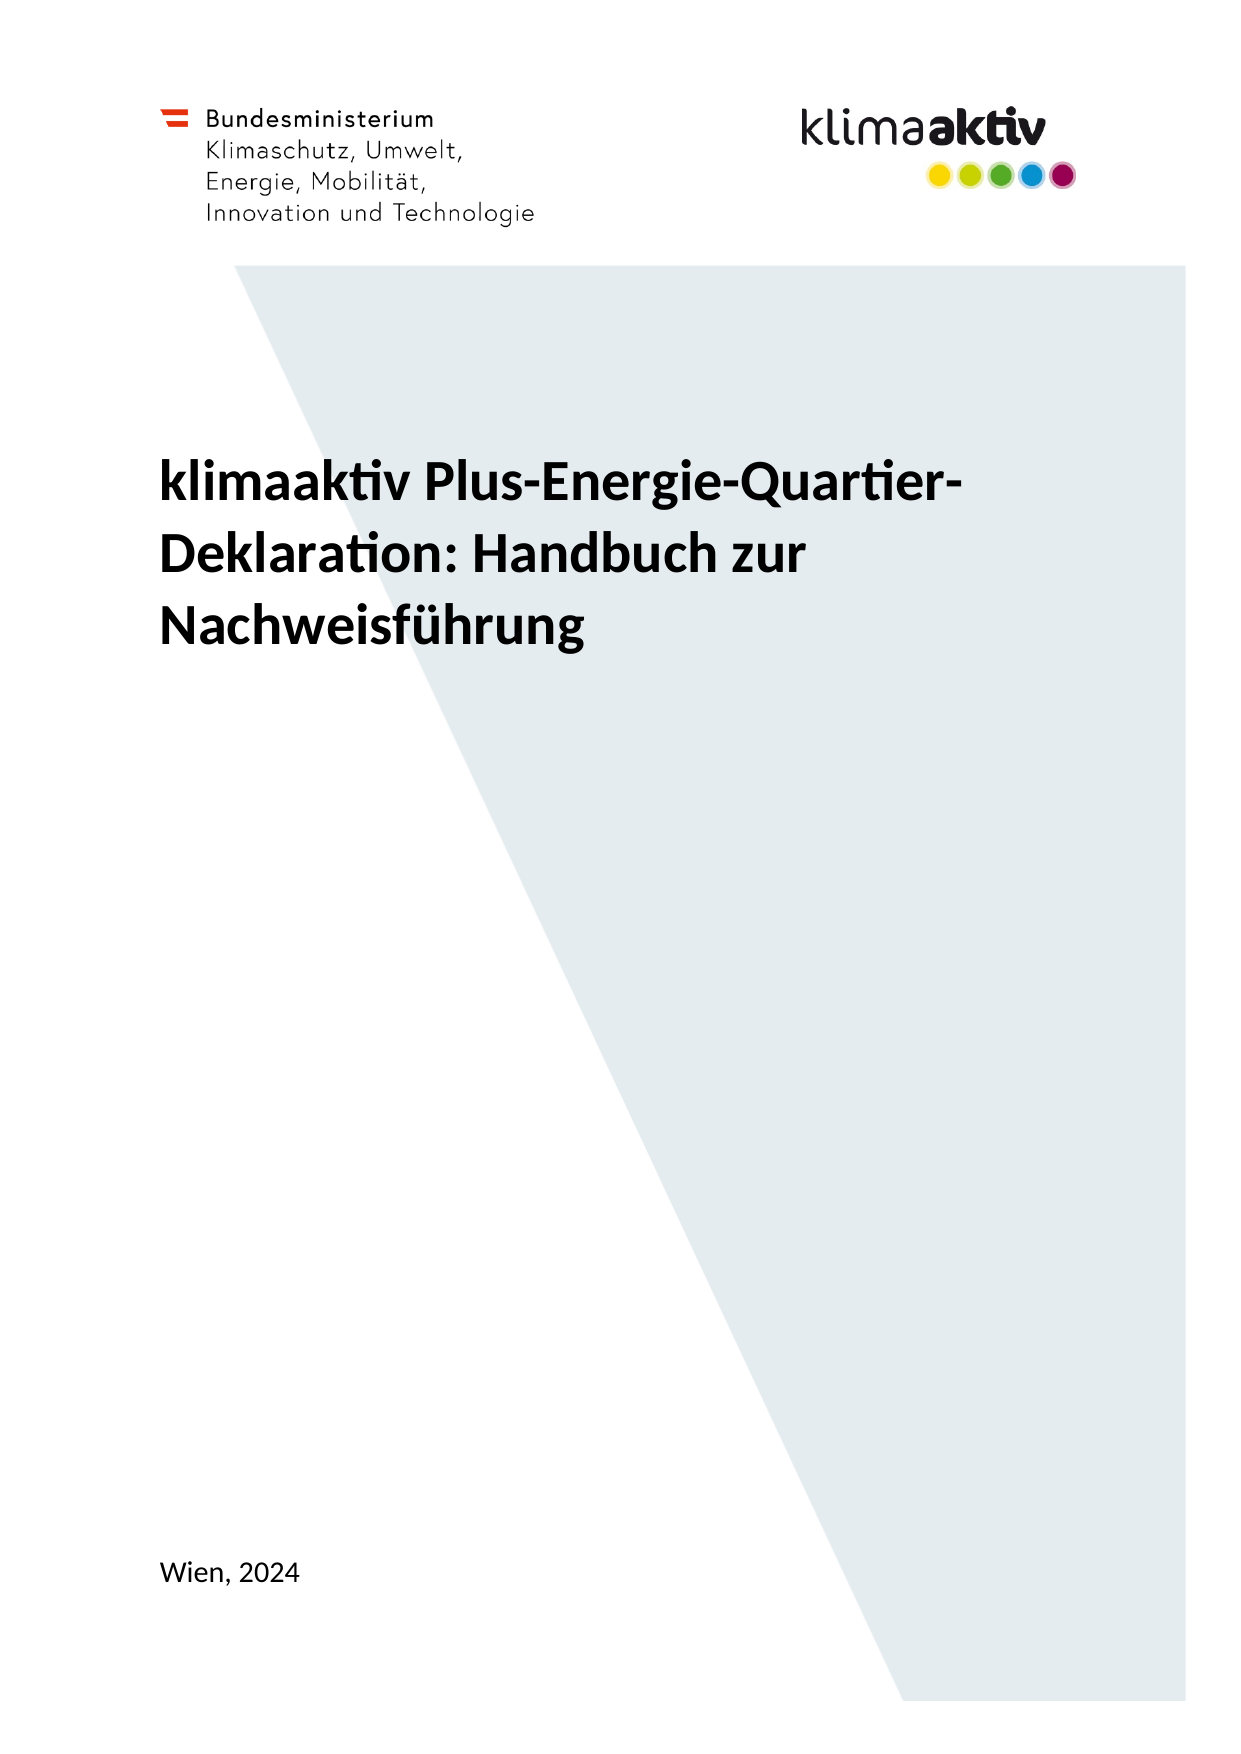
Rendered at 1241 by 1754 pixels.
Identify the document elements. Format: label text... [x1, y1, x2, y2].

text Wien, 2024 [159, 1553, 300, 1590]
picture [160, 103, 589, 236]
picture [802, 106, 1076, 189]
picture [54, 266, 1185, 1701]
